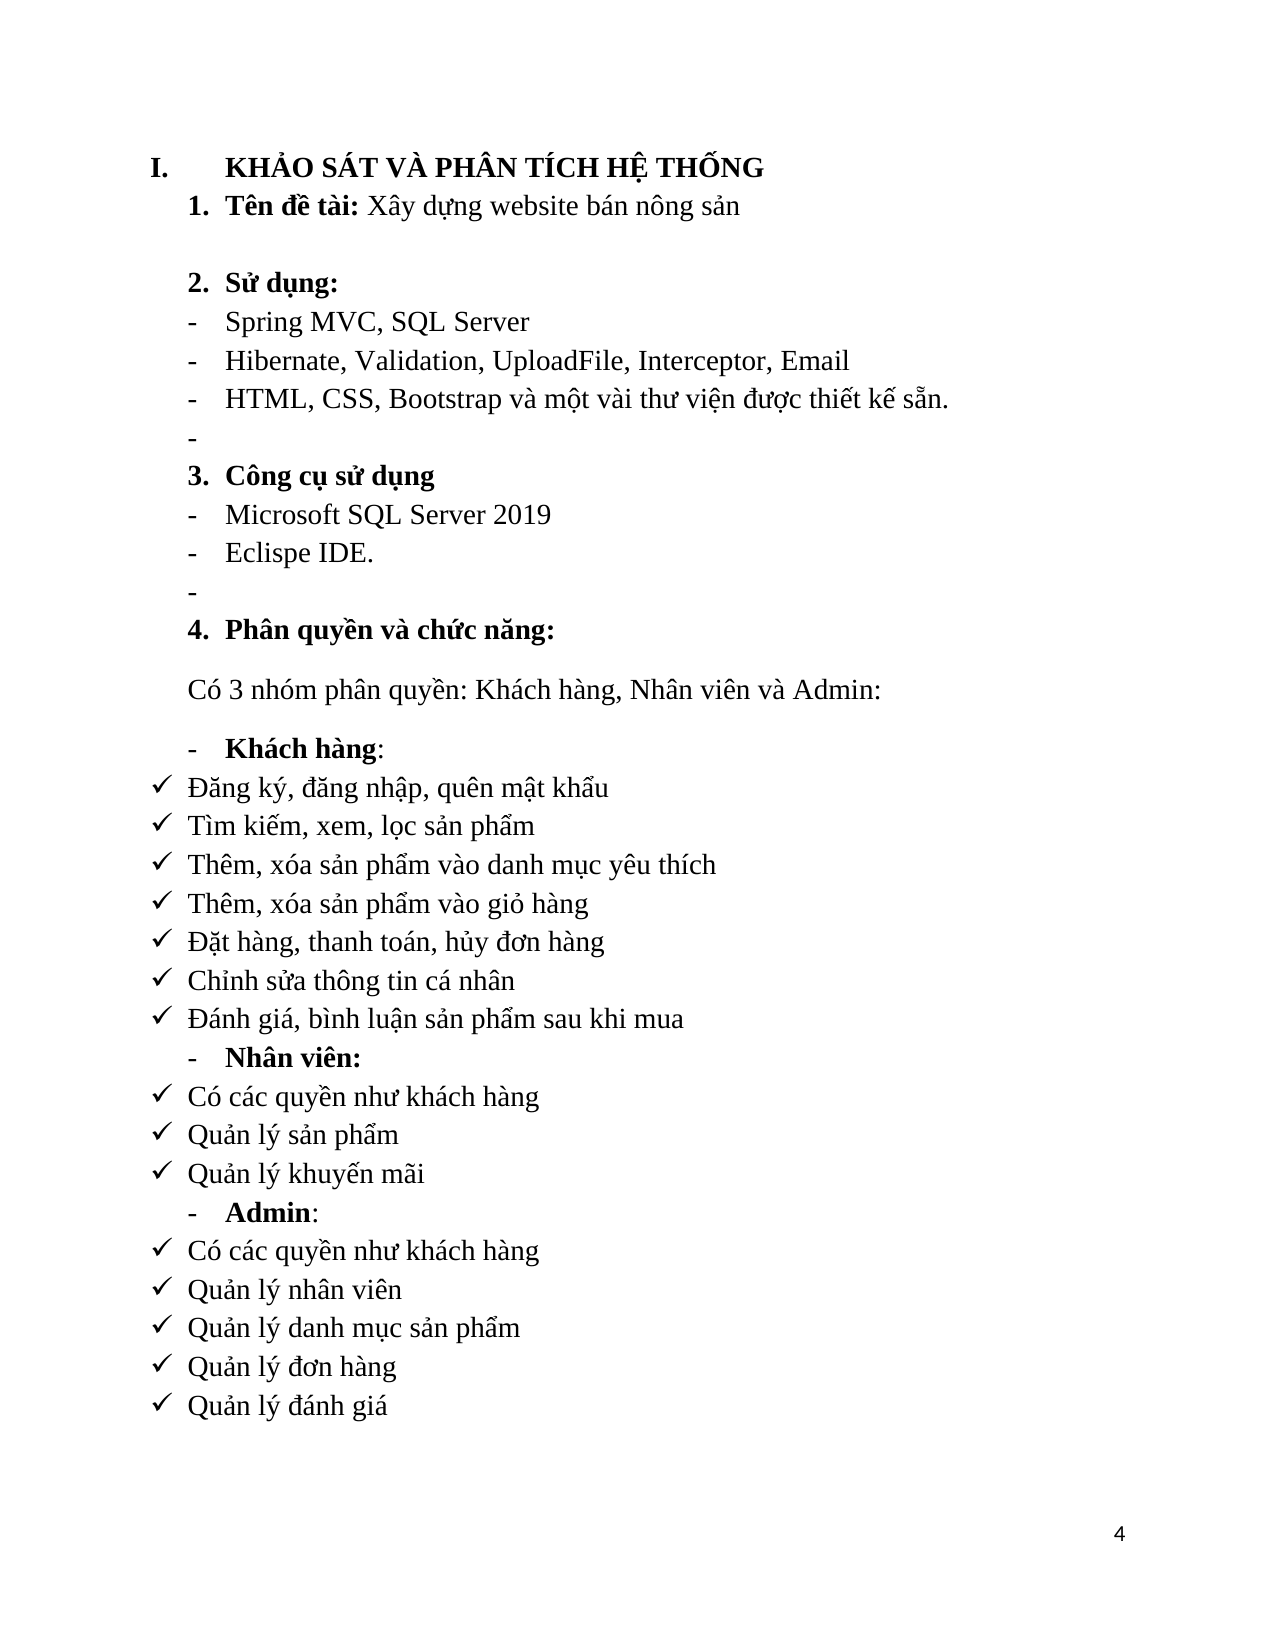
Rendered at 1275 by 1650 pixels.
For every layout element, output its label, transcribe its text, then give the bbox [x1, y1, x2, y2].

list KHẢO SÁT VÀ PHÂN TÍCH HỆ THỐNG [150, 150, 1122, 183]
list Sử dụng: [187, 266, 1122, 299]
list Thêm, xóa sản phẩm vào giỏ hàng [150, 886, 1122, 919]
list Quản lý sản phẩm [150, 1117, 1122, 1151]
list Phân quyền và chức năng: [187, 612, 1122, 646]
list Thêm, xóa sản phẩm vào danh mục yêu thích [150, 847, 1122, 881]
list Đăng ký, đăng nhập, quên mật khẩu [150, 770, 1122, 803]
list Đánh giá, bình luận sản phẩm sau khi mua [150, 1002, 1122, 1035]
list Có các quyền như khách hàng [150, 1079, 1122, 1112]
list Quản lý đơn hàng [150, 1349, 1122, 1383]
list Tìm kiếm, xem, lọc sản phẩm [150, 808, 1122, 842]
list Microsoft SQL Server 2019 [187, 497, 1122, 530]
list Hibernate, Validation, UploadFile, Interceptor, Email [187, 343, 1122, 376]
list Có các quyền như khách hàng [150, 1233, 1122, 1267]
list Eclispe IDE. [187, 535, 1122, 569]
list Quản lý khuyến mãi [150, 1156, 1122, 1190]
list Nhân viên: [187, 1040, 1122, 1074]
list Quản lý đánh giá [150, 1388, 1122, 1422]
list Đặt hàng, thanh toán, hủy đơn hàng [150, 924, 1122, 958]
list HTML, CSS, Bootstrap và một vài thư viện được thiết kế sẵn. [187, 381, 1122, 415]
list Quản lý danh mục sản phẩm [150, 1311, 1122, 1344]
list Spring MVC, SQL Server [187, 304, 1122, 338]
text Có 3 nhóm phân quyền: Khách hàng, Nhân viên và Admin: [187, 672, 1122, 705]
list Khách hàng: [187, 731, 1122, 765]
list Quản lý nhân viên [150, 1272, 1122, 1306]
list Công cụ sử dụng [187, 458, 1122, 492]
list Admin: [187, 1195, 1122, 1228]
list Chỉnh sửa thông tin cá nhân [150, 963, 1122, 997]
list Tên đề tài: Xây dựng website bán nông sản [187, 188, 1122, 222]
